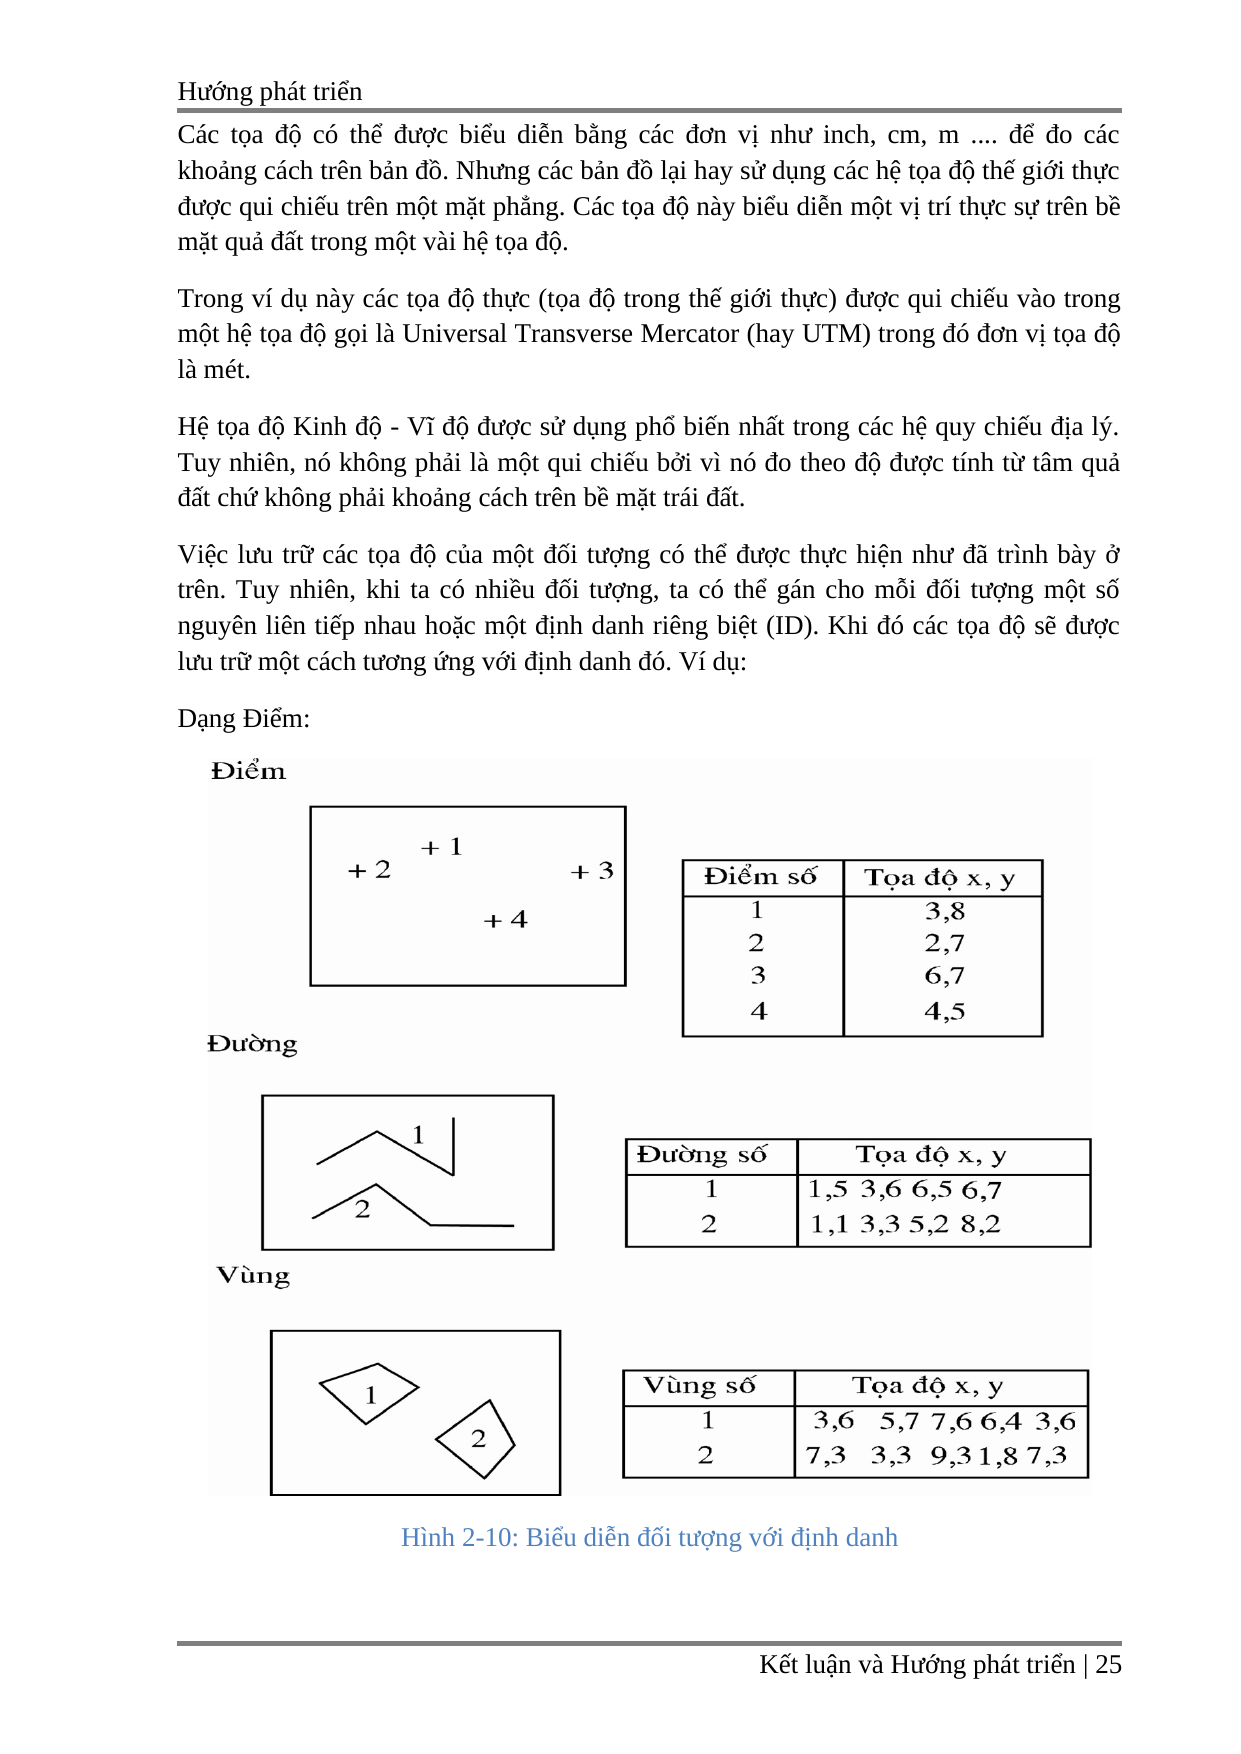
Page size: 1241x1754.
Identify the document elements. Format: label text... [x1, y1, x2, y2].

text Hình 2-10: Biểu diễn đối tượng với định danh [177, 1521, 1122, 1552]
picture [207, 758, 1092, 1496]
text Dạng Điểm: [177, 702, 1122, 733]
text Trong ví dụ này các tọa độ thực (tọa độ trong thế giới thực) được qui chiếu vào trong một hệ tọa độ gọi là Universal Transverse Mercator (hay UTM) trong đó đơn vị tọa độ là mét. [177, 282, 1122, 384]
text Việc lưu trữ các tọa độ của một đối tượng có thể được thực hiện như đã trình bày ở trên. Tuy nhiên, khi ta có nhiều đối tượng, ta có thể gán cho mỗi đối tượng một số nguyên liên tiếp nhau hoặc một định danh riêng biệt (ID). Khi đó các tọa độ sẽ được lưu trữ một cách tương ứng với định danh đó. Ví dụ: [177, 538, 1122, 676]
text Các tọa độ có thể được biểu diễn bằng các đơn vị như inch, cm, m .... để đo các khoảng cách trên bản đồ. Nhưng các bản đồ lại hay sử dụng các hệ tọa độ thế giới thực được qui chiếu trên một mặt phẳng. Các tọa độ này biểu diễn một vị trí thực sự trên bề mặt quả đất trong một vài hệ tọa độ. [177, 118, 1122, 256]
text Hệ tọa độ Kinh độ - Vĩ độ được sử dụng phổ biến nhất trong các hệ quy chiếu địa lý. Tuy nhiên, nó không phải là một qui chiếu bởi vì nó đo theo độ được tính từ tâm quả đất chứ không phải khoảng cách trên bề mặt trái đất. [177, 410, 1122, 512]
